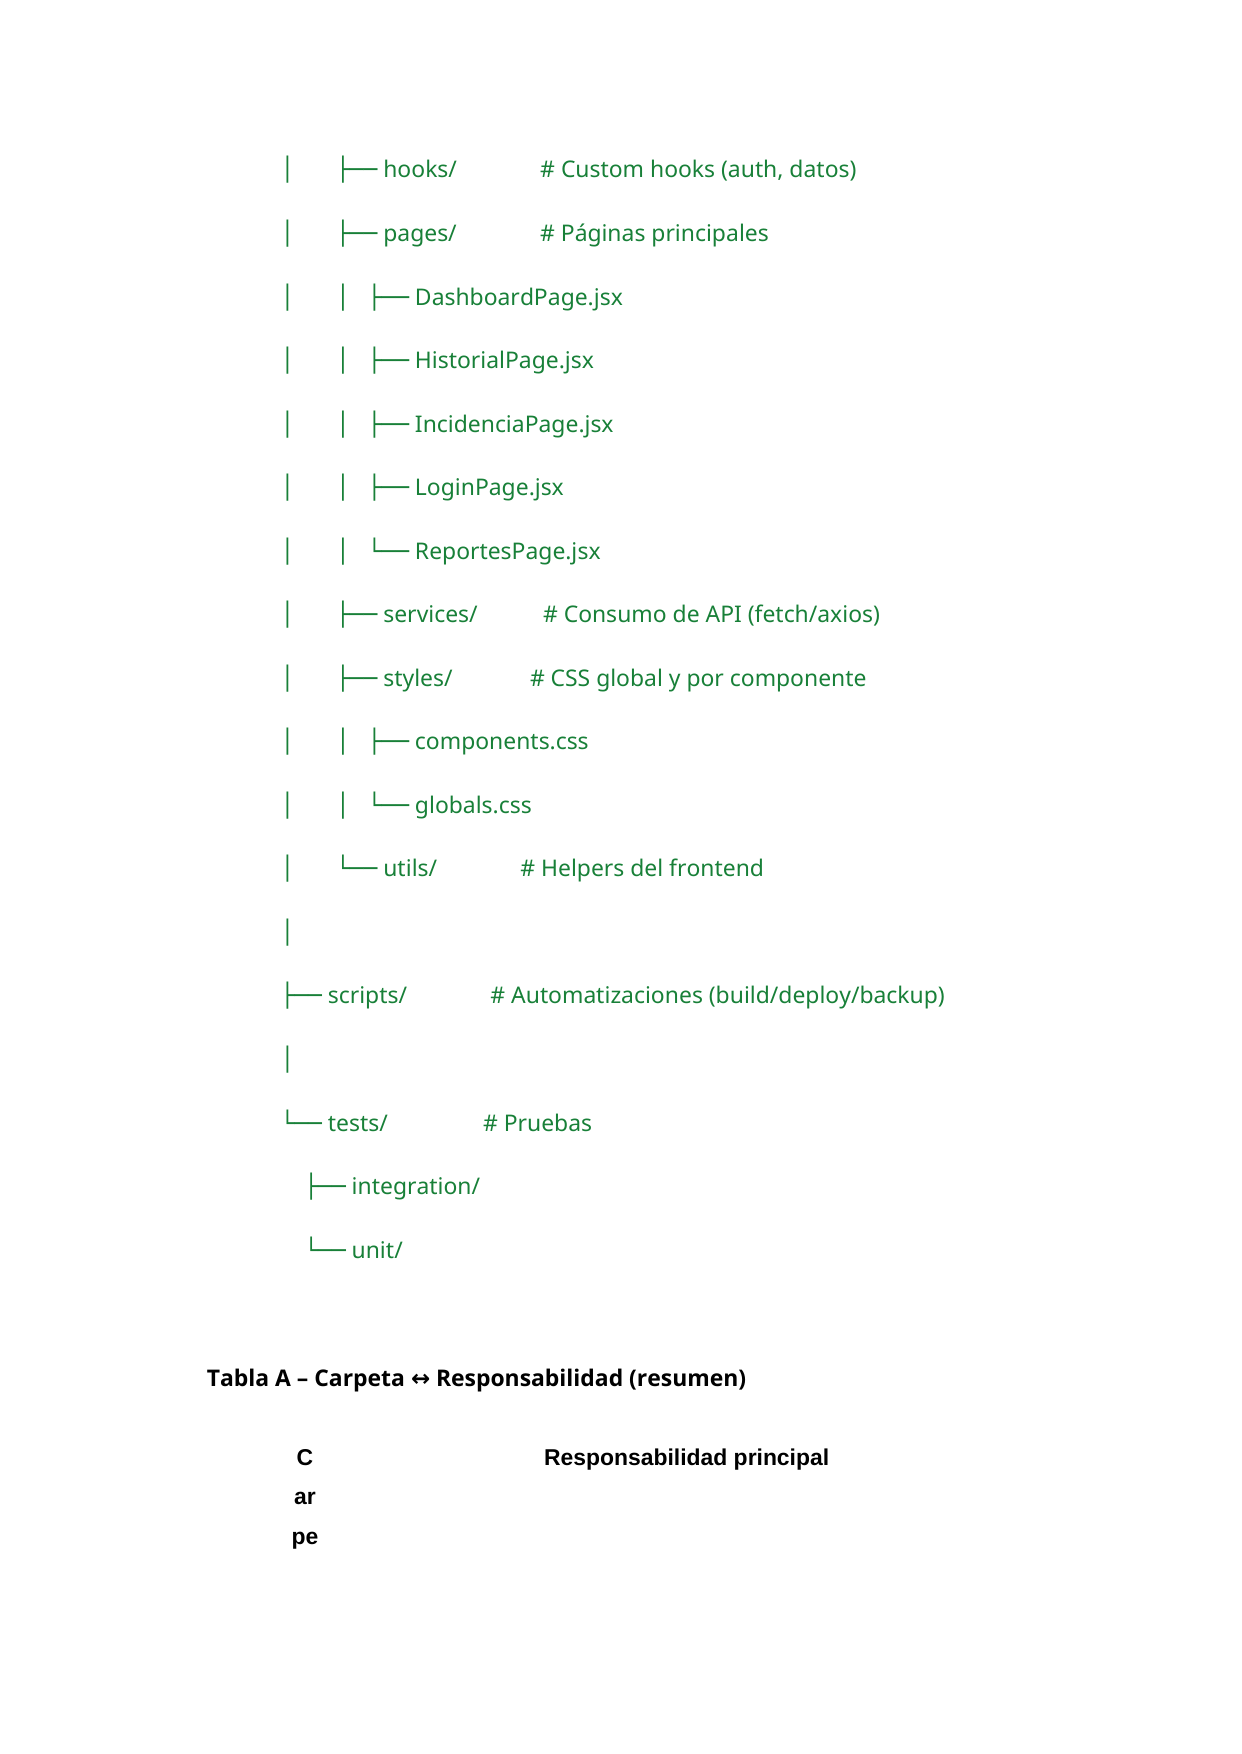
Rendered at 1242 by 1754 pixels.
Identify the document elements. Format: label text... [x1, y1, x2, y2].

table_header Carpeta [207, 1434, 329, 1559]
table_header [329, 1434, 970, 1559]
